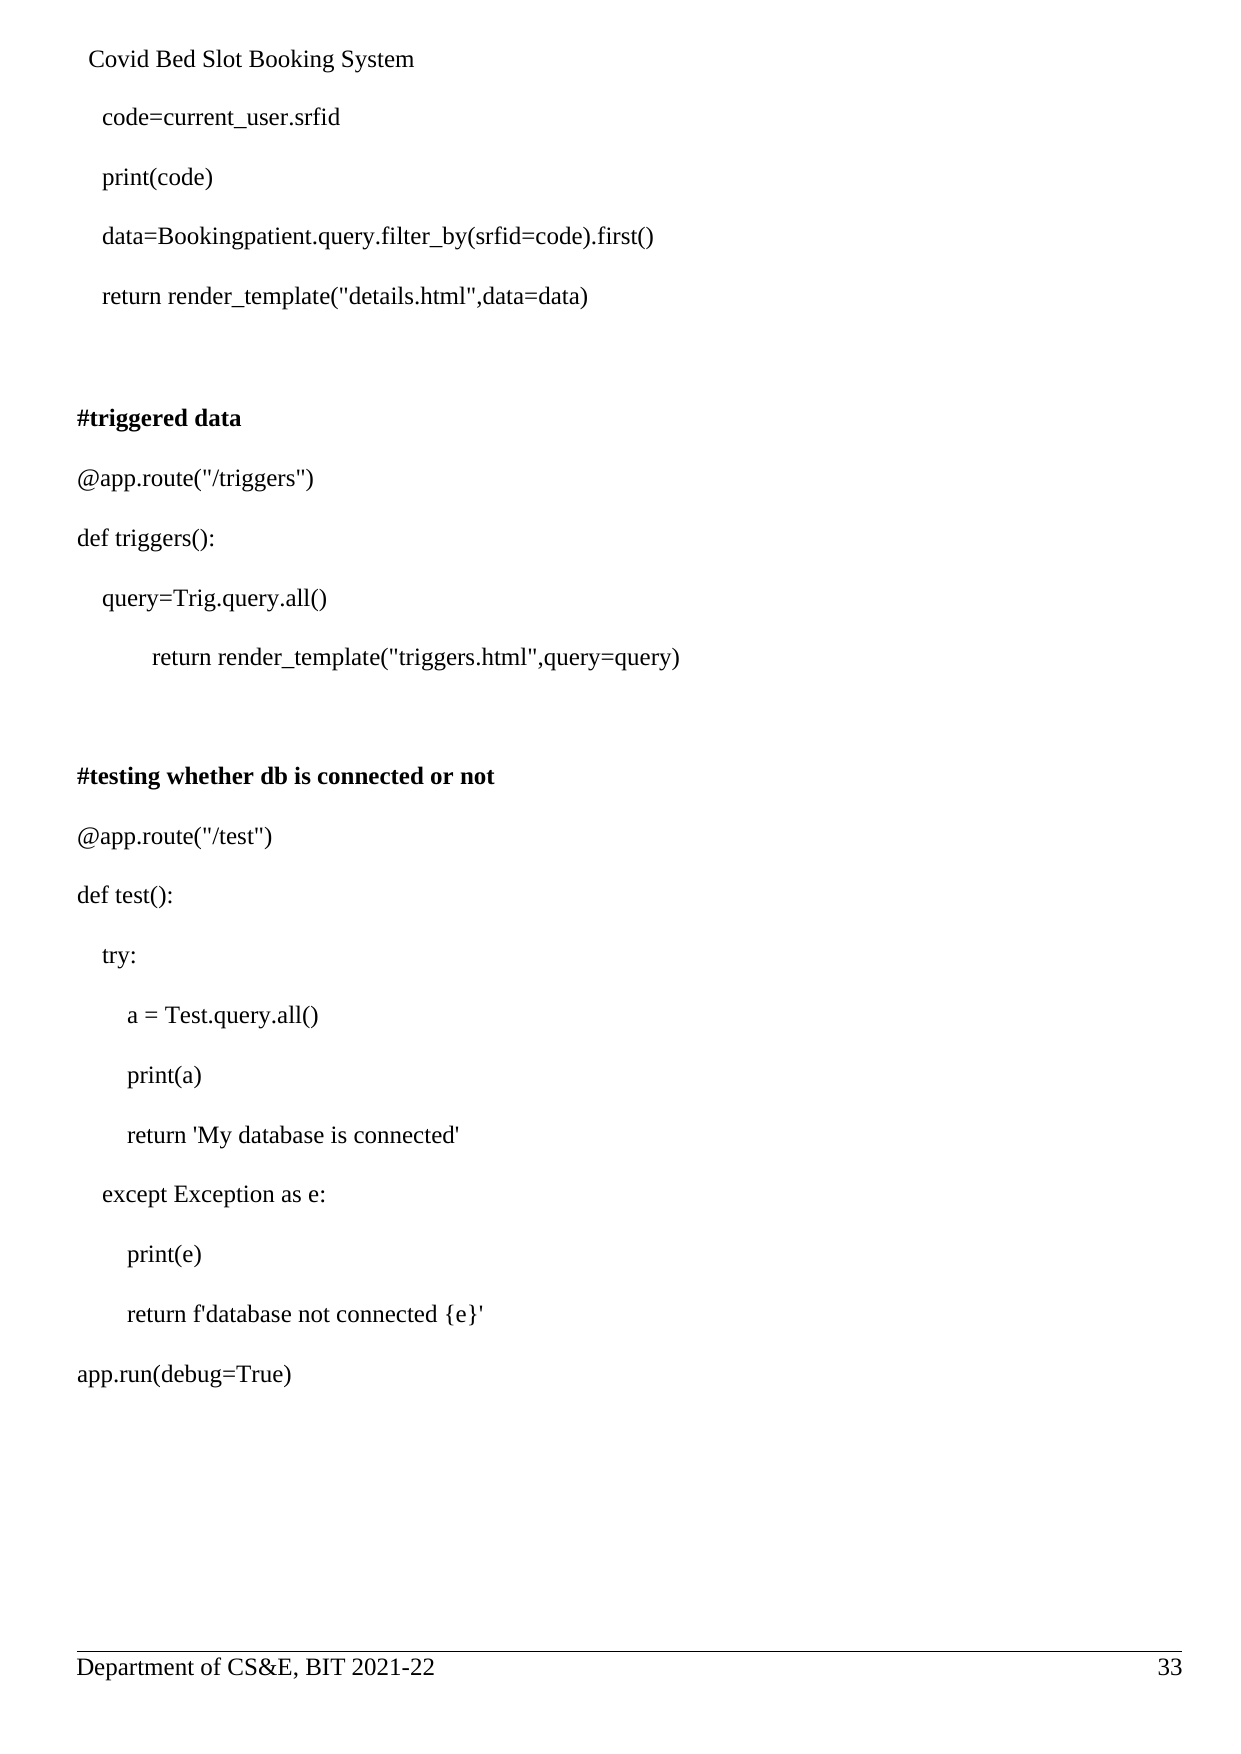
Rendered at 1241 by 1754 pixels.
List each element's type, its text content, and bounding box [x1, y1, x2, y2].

text @app.route("/test") [77, 821, 1181, 849]
text data=Bookingpatient.query.filter_by(srfid=code).first() [77, 221, 1181, 250]
text def triggers(): [77, 523, 1181, 552]
text return 'My database is connected' [77, 1120, 1181, 1148]
text except Exception as e: [77, 1179, 1181, 1208]
text def test(): [77, 881, 1181, 909]
text return render_template("triggers.html",query=query) [77, 642, 1181, 671]
text #triggered data [77, 403, 1181, 432]
text #testing whether db is connected or not [77, 761, 1181, 790]
text print(e) [77, 1239, 1181, 1268]
text query=Trig.query.all() [77, 583, 1181, 611]
text return render_template("details.html",data=data) [77, 281, 1181, 310]
text print(a) [77, 1060, 1181, 1089]
text try: [77, 940, 1181, 969]
text a = Test.query.all() [77, 1000, 1181, 1029]
text return f'database not connected {e}' [77, 1299, 1181, 1328]
text @app.route("/triggers") [77, 463, 1181, 492]
text code=current_user.srfid [77, 102, 1181, 131]
text app.run(debug=True) [77, 1359, 1181, 1388]
text print(code) [77, 162, 1181, 190]
